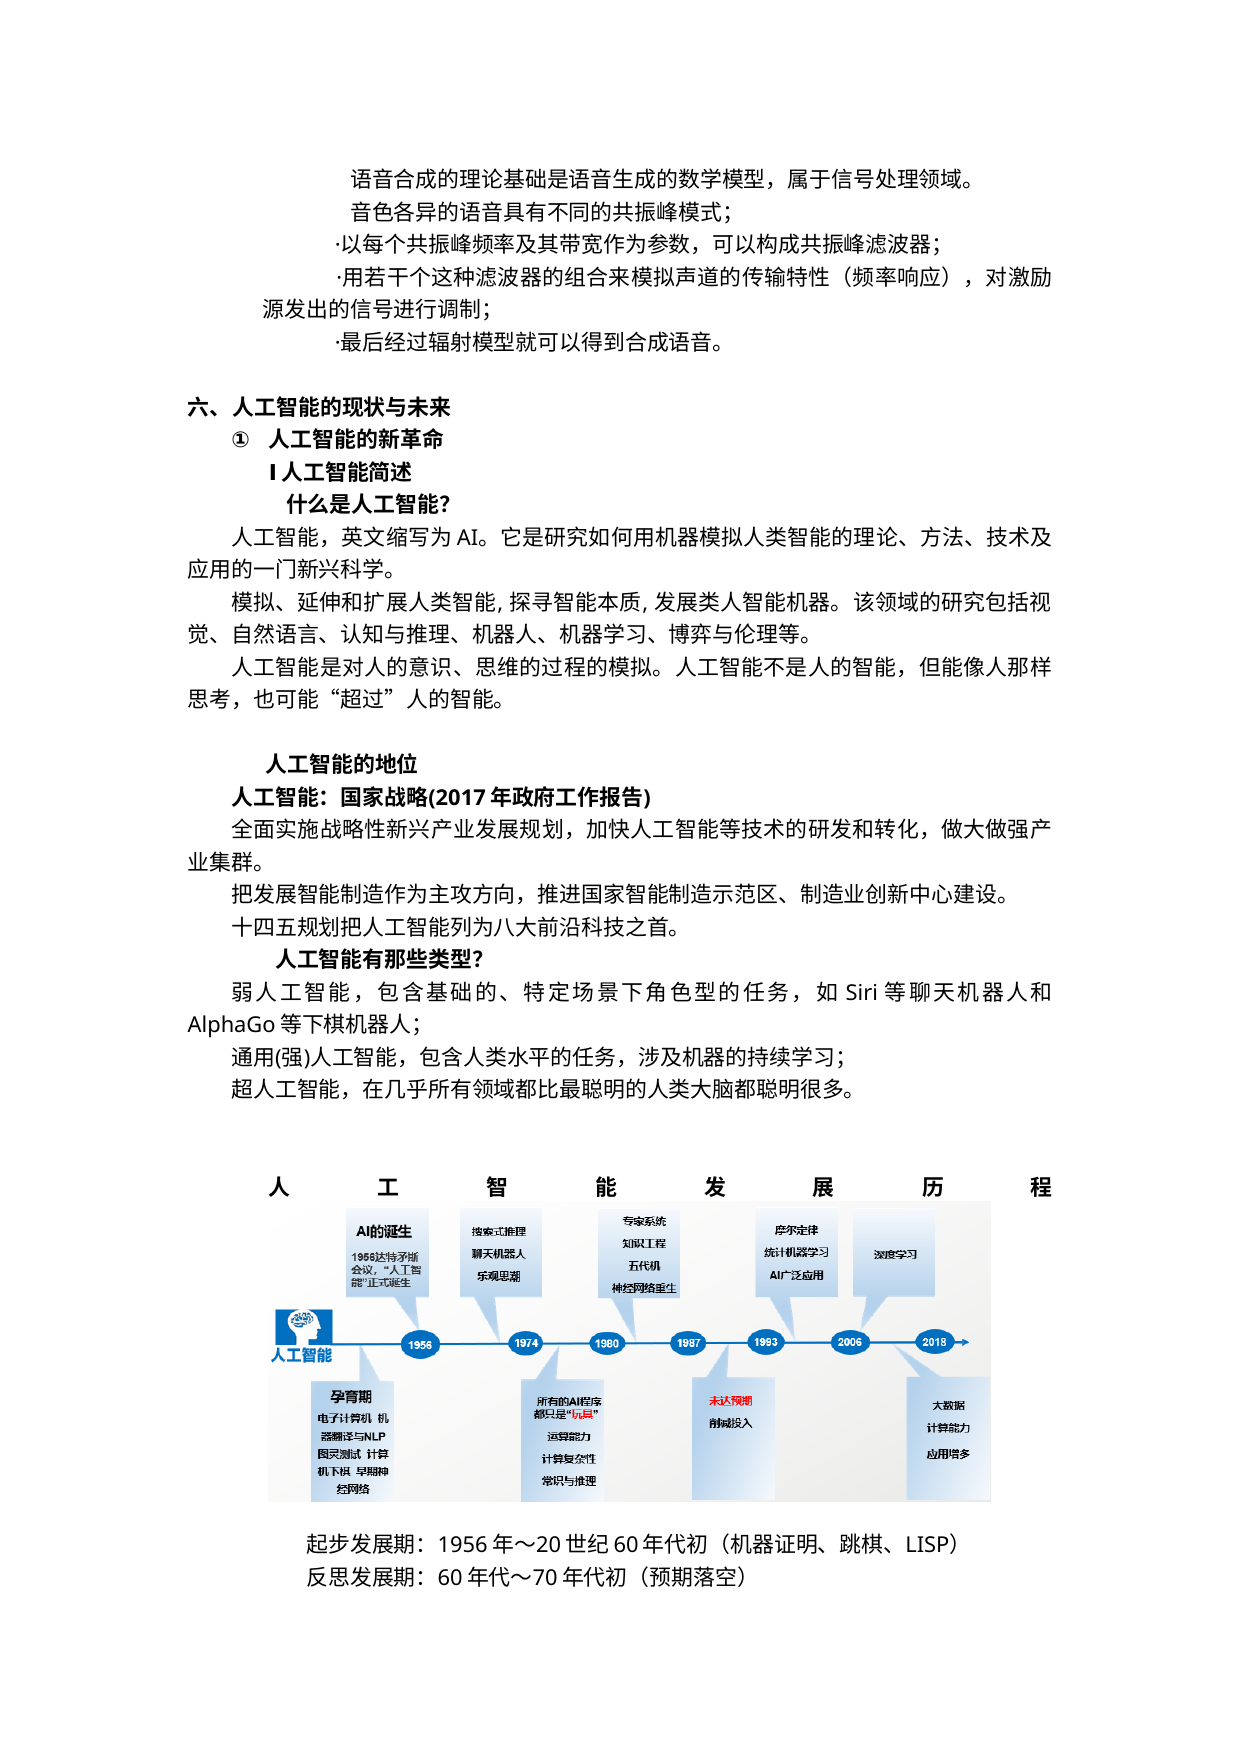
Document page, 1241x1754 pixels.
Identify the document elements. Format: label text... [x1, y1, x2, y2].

text 人工智能的地位 [187, 747, 1053, 779]
text ·最后经过辐射模型就可以得到合成语音。 [262, 324, 1053, 357]
list 反思发展期：60年代～70年代初（预期落空） [306, 1559, 1053, 1592]
list 什么是人工智能？ [269, 487, 1053, 519]
text 人工智能有那些类型？ [187, 942, 1053, 974]
text 全面实施战略性新兴产业发展规划，加快人工智能等技术的研发和转化，做大做强产业集群。 [187, 812, 1053, 877]
list Ⅰ人工智能简述 [269, 454, 1053, 487]
text 弱人工智能，包含基础的、特定场景下角色型的任务，如Siri等聊天机器人和AlphaGo等下棋机器人； [187, 974, 1053, 1039]
text 十四五规划把人工智能列为八大前沿科技之首。 [187, 909, 1053, 942]
text 模拟、延伸和扩展人类智能, 探寻智能本质, 发展类人智能机器。该领域的研究包括视觉、自然语言、认知与推理、机器人、机器学习、博弈与伦理等。 [187, 584, 1053, 649]
text 语音合成的理论基础是语音生成的数学模型，属于信号处理领域。 [306, 162, 1053, 194]
text 人工智能是对人的意识、思维的过程的模拟。人工智能不是人的智能，但能像人那样思考，也可能“超过”人的智能。 [187, 649, 1053, 714]
text ·以每个共振峰频率及其带宽作为参数，可以构成共振峰滤波器； [262, 227, 1053, 259]
text 人工智能，英文缩写为AI。它是研究如何用机器模拟人类智能的理论、方法、技术及应用的一门新兴科学。 [187, 519, 1053, 584]
text 超人工智能，在几乎所有领域都比最聪明的人类大脑都聪明很多。 [187, 1072, 1053, 1104]
text 通用(强)人工智能，包含人类水平的任务，涉及机器的持续学习； [187, 1039, 1053, 1072]
text 把发展智能制造作为主攻方向，推进国家智能制造示范区、制造业创新中心建设。 [187, 877, 1053, 909]
list 人工智能的新革命 [231, 422, 1053, 454]
list 人工智能的现状与未来 [187, 389, 1053, 422]
text 人工智能：国家战略(2017年政府工作报告) [187, 779, 1053, 812]
text 音色各异的语音具有不同的共振峰模式； [306, 194, 1053, 227]
picture [268, 1201, 991, 1502]
text ·用若干个这种滤波器的组合来模拟声道的传输特性（频率响应），对激励源发出的信号进行调制； [262, 259, 1053, 324]
list 起步发展期：1956年～20世纪60年代初（机器证明、跳棋、LISP） [306, 1527, 1053, 1559]
